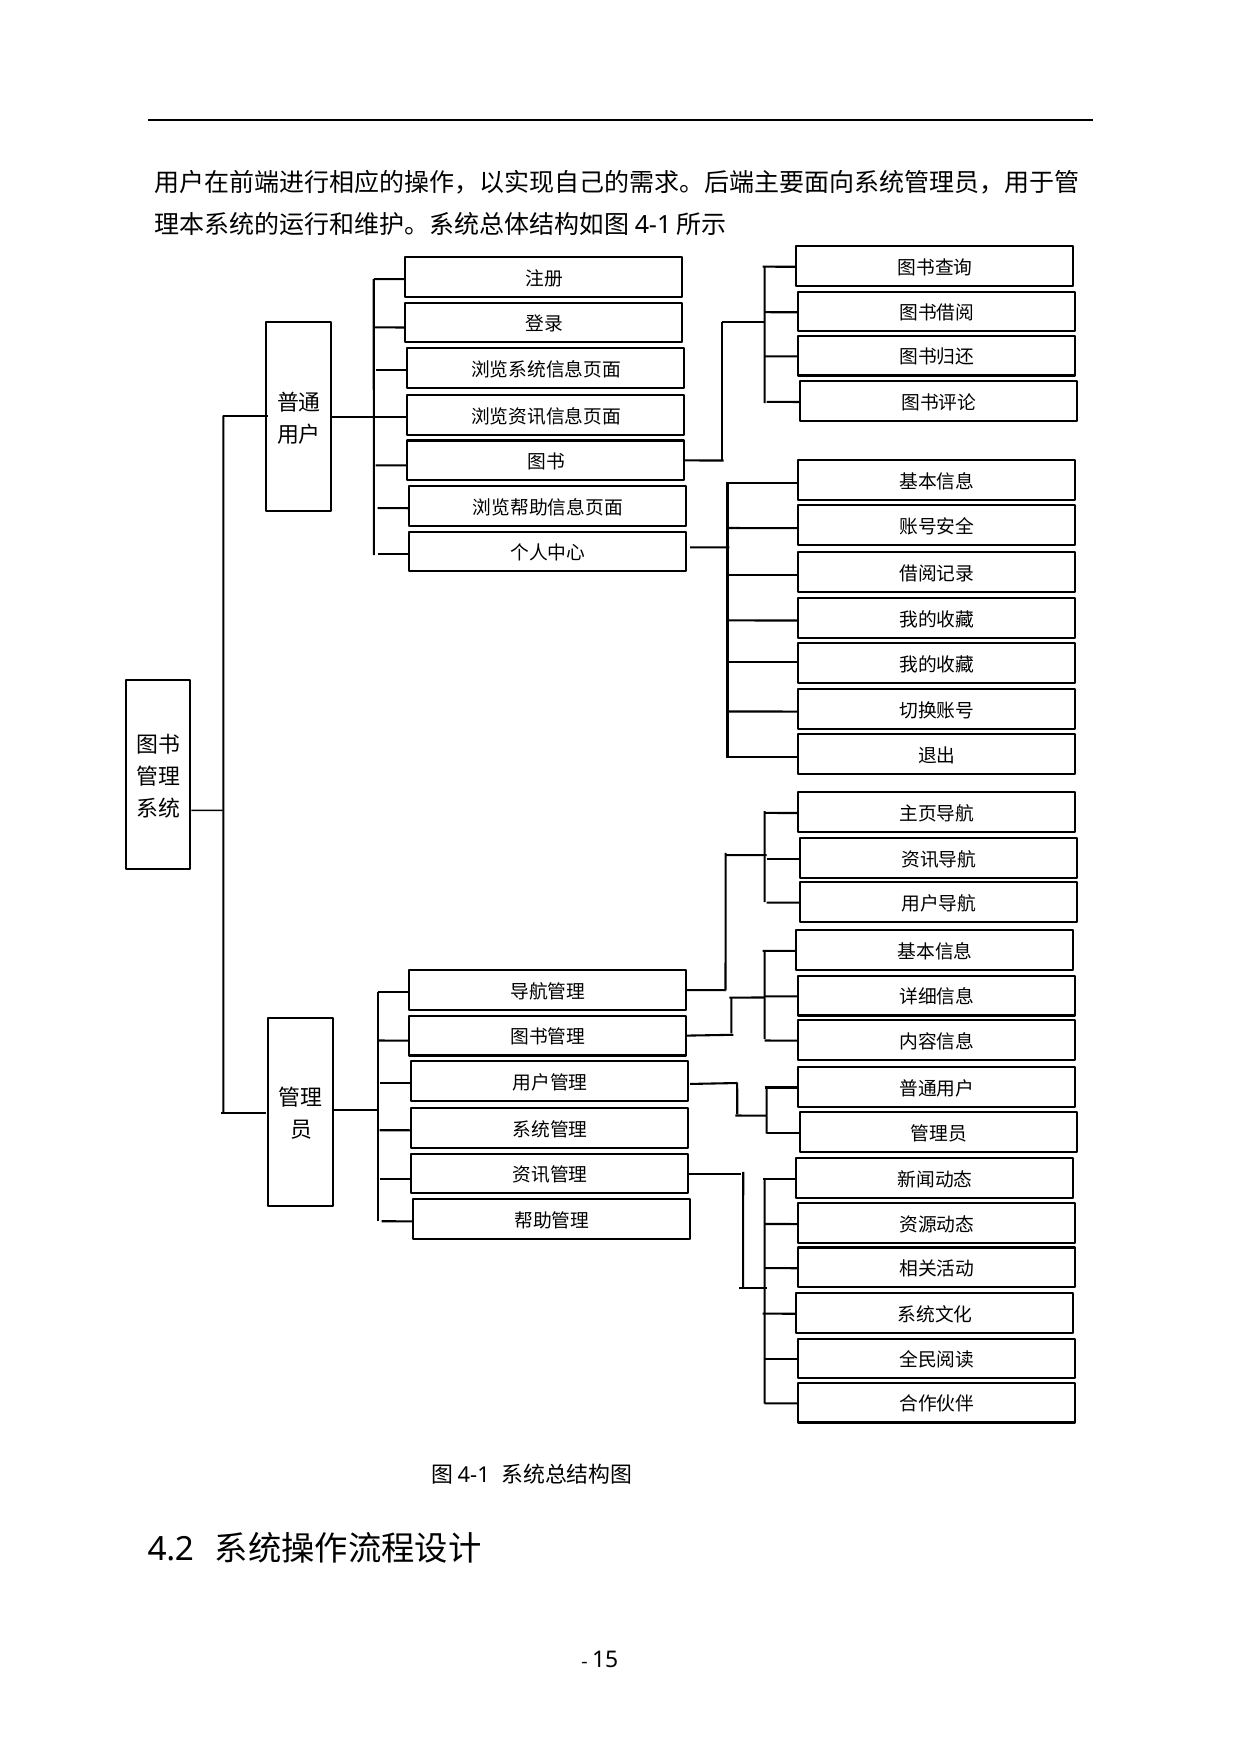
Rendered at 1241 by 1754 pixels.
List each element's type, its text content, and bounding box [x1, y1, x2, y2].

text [154, 158, 1096, 242]
text 图4-1 系统总结构图 [125, 1449, 1126, 1491]
list 系统操作流程设计 [147, 1522, 1126, 1570]
